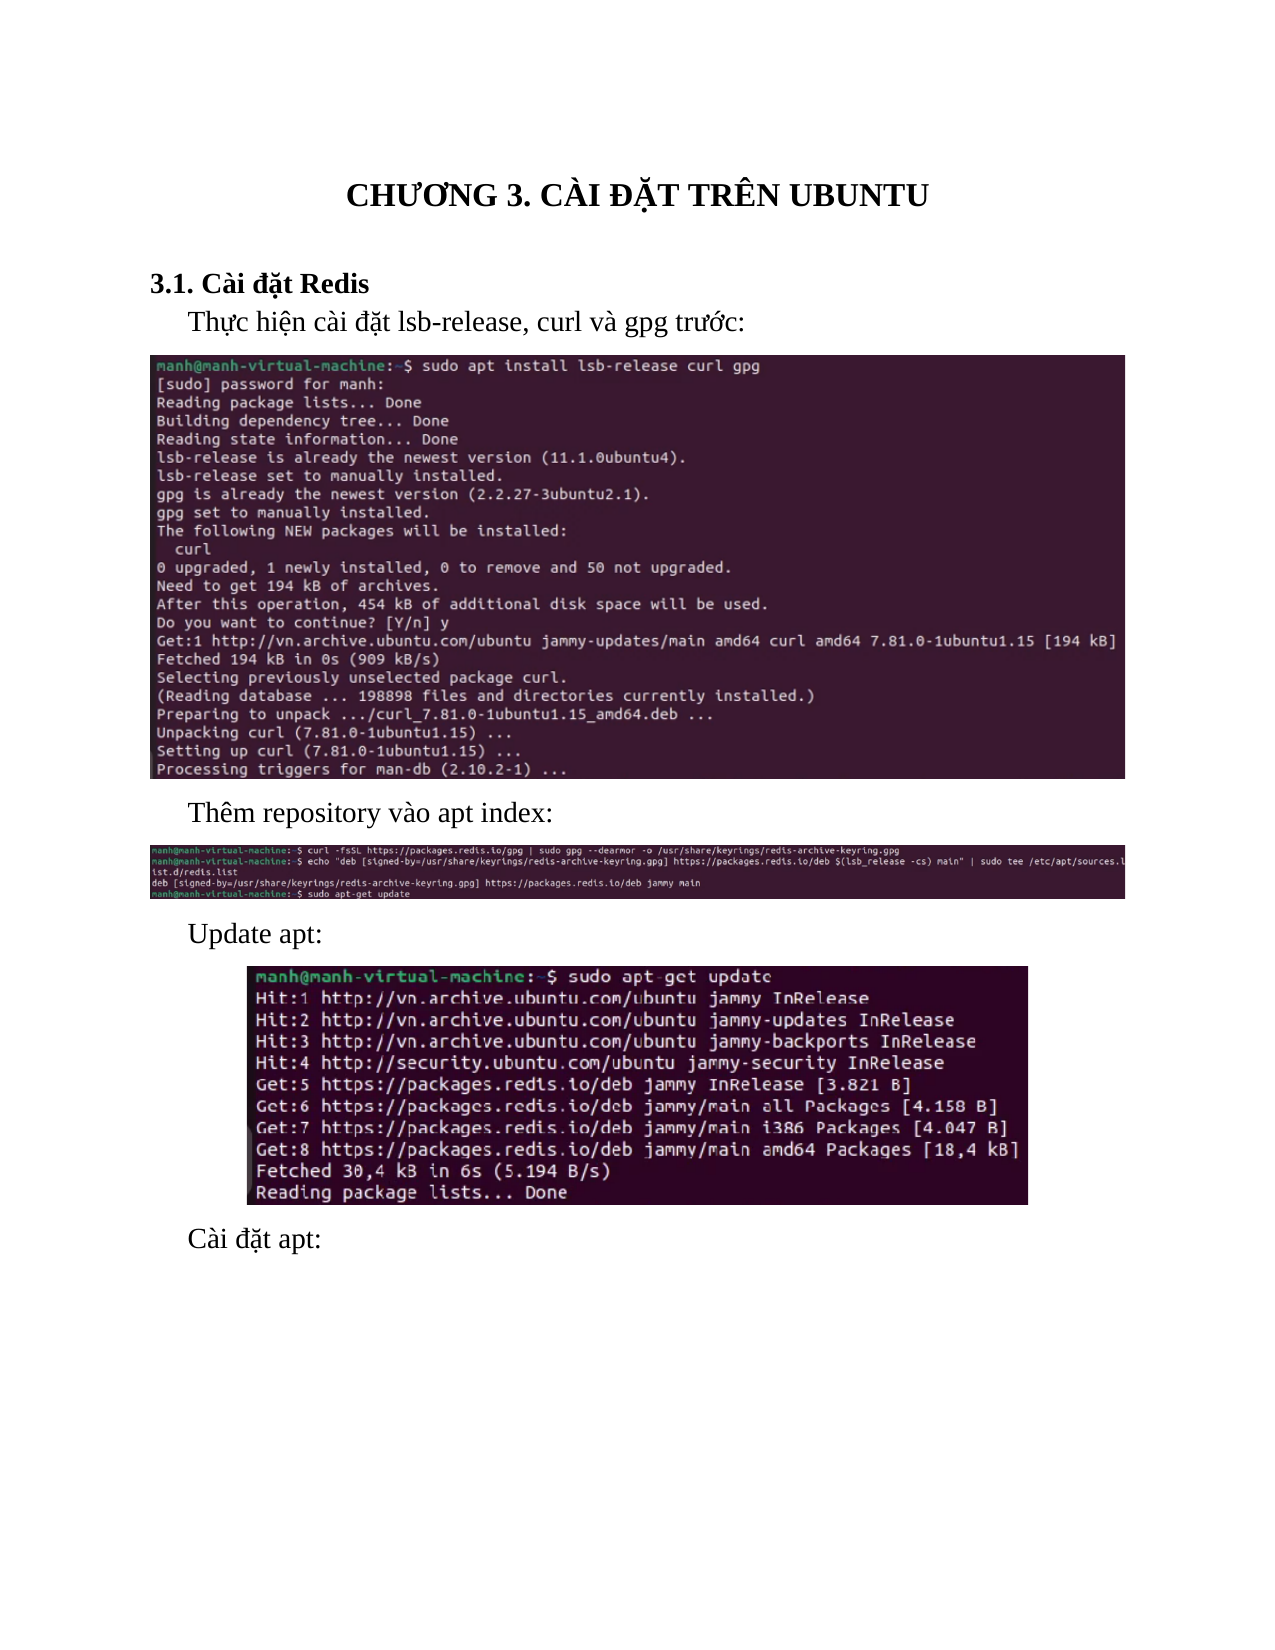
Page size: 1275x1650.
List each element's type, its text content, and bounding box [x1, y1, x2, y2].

subtitle CHƯƠNG 3. CÀI ĐẶT TRÊN UBUNTU [150, 175, 1125, 213]
picture [246, 966, 1029, 1205]
text Update apt: [150, 916, 1125, 949]
text Cài đặt apt: [150, 1221, 1125, 1254]
subtitle 3.1. Cài đặt Redis [150, 266, 1125, 299]
text Thực hiện cài đặt lsb-release, curl và gpg trước: [150, 304, 1125, 338]
picture [150, 355, 1125, 779]
picture [150, 845, 1125, 899]
text Thêm repository vào apt index: [150, 795, 1125, 828]
